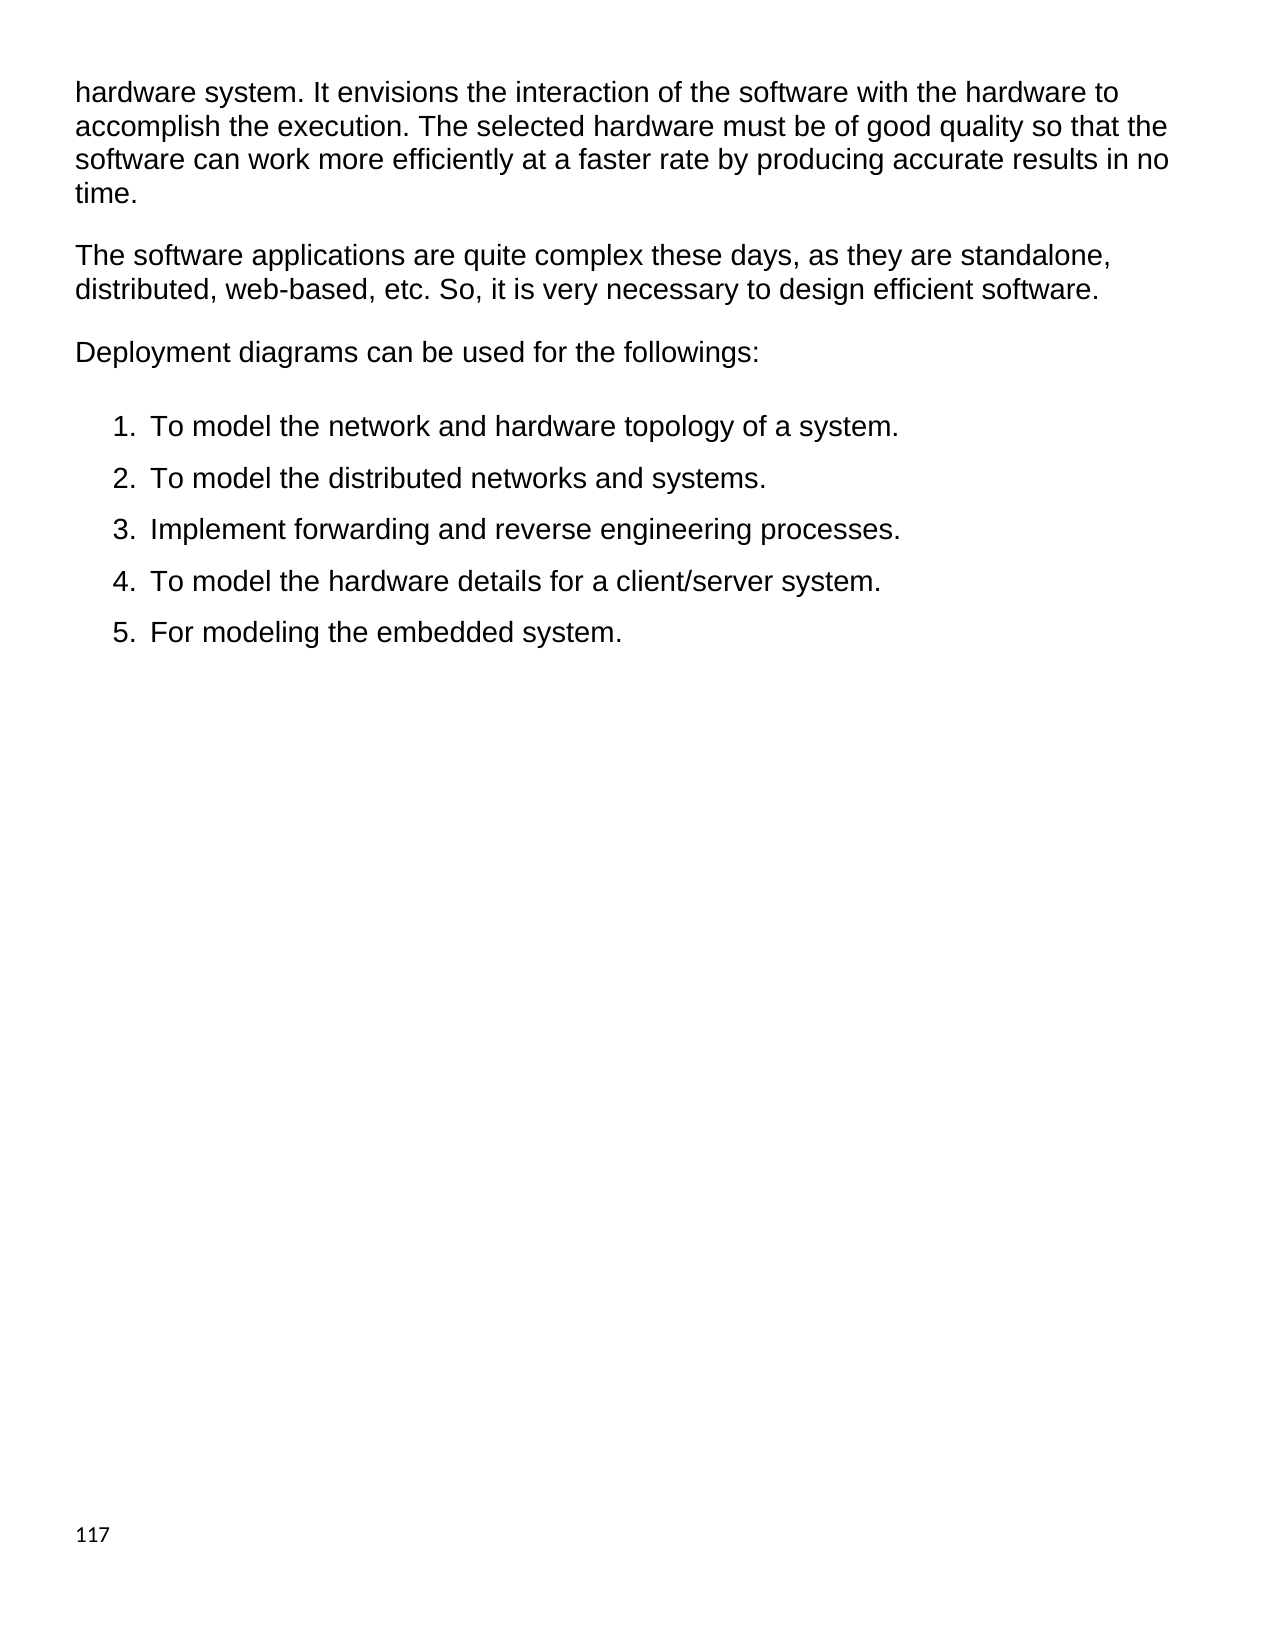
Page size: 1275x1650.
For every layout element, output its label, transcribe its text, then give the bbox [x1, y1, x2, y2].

list Implement forwarding and reverse engineering processes. [112, 500, 1200, 546]
list For modeling the embedded system. [112, 603, 1200, 649]
list To model the distributed networks and systems. [112, 449, 1200, 494]
list To model the hardware details for a client/server system. [112, 552, 1200, 597]
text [75, 75, 1200, 209]
text Deployment diagrams can be used for the followings: [75, 334, 1200, 368]
text The software applications are quite complex these days, as they are standalone, distributed, web-based, etc. So, it is very necessary to design efficient software. [75, 238, 1200, 305]
list To model the network and hardware topology of a system. [112, 397, 1200, 443]
